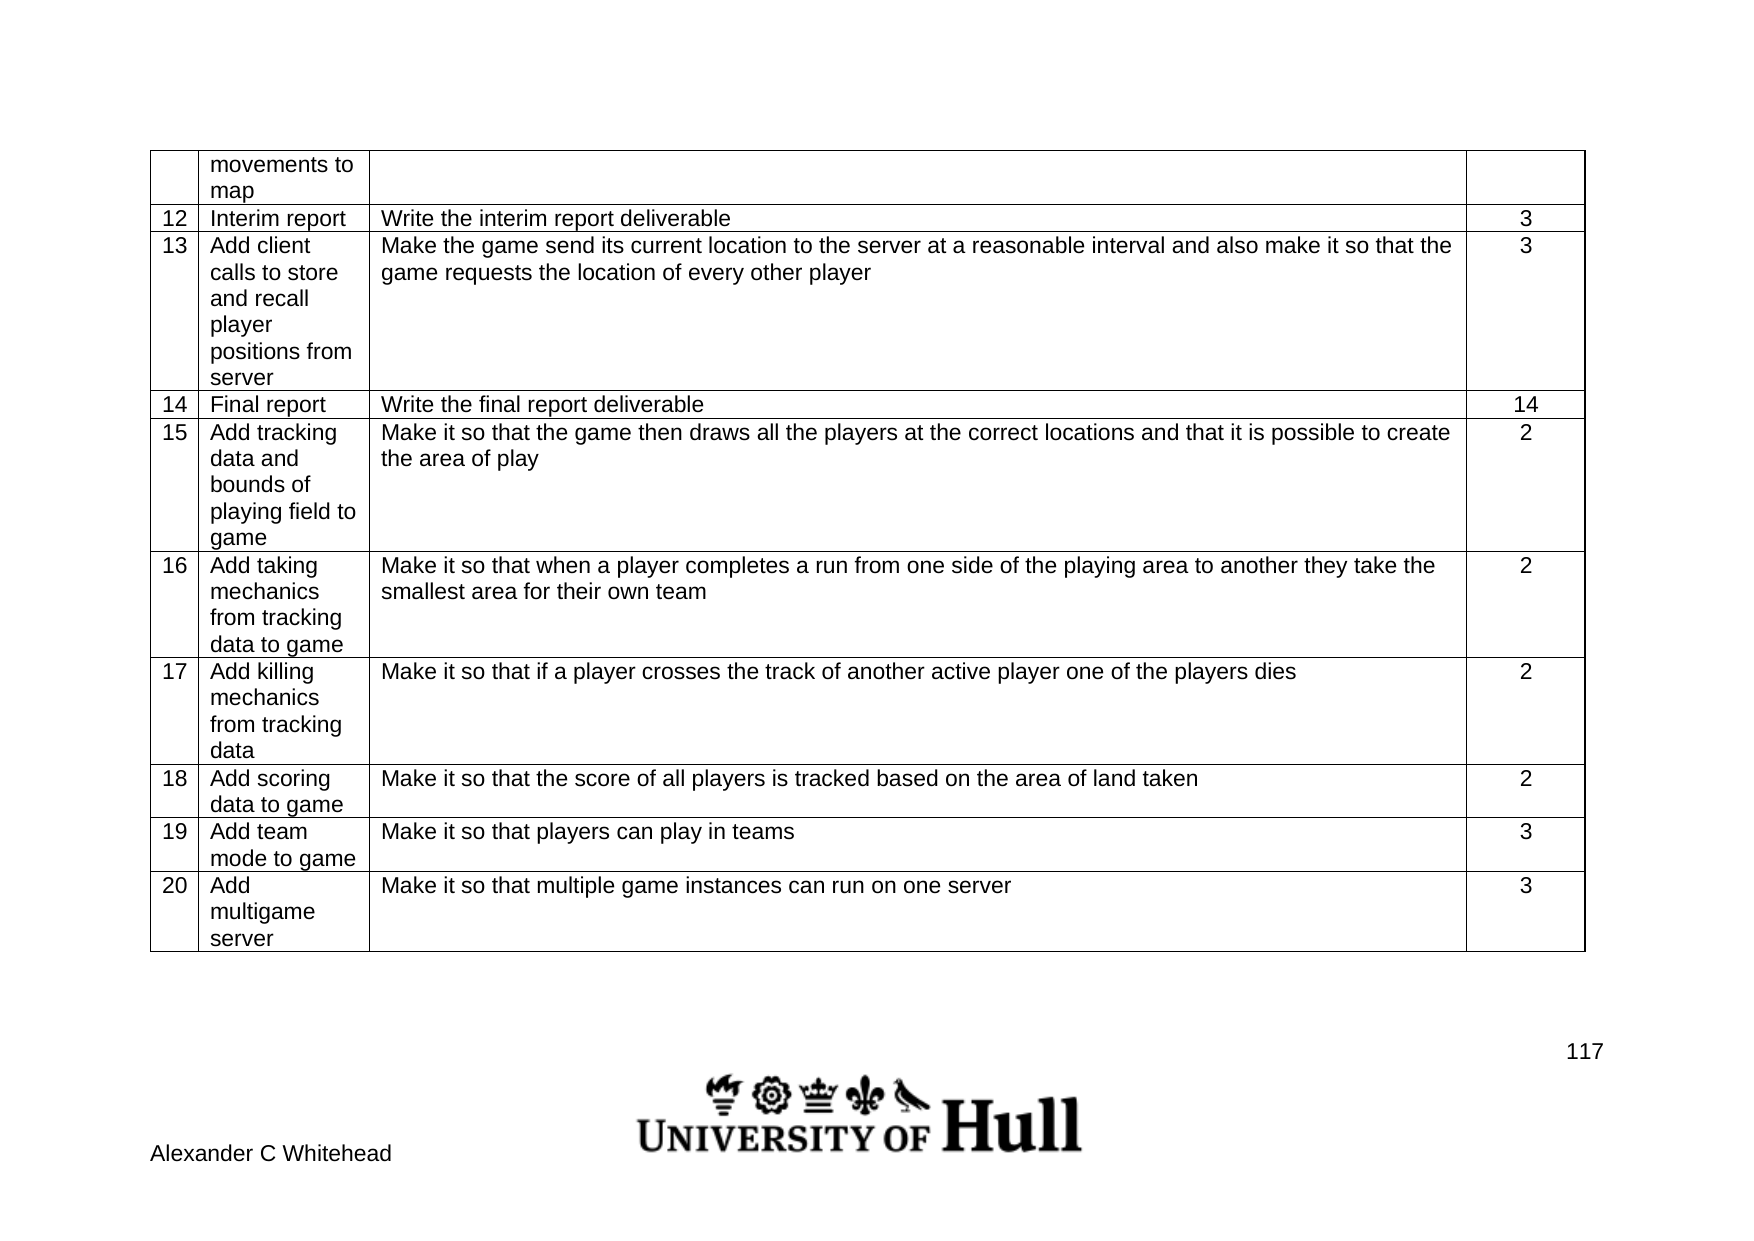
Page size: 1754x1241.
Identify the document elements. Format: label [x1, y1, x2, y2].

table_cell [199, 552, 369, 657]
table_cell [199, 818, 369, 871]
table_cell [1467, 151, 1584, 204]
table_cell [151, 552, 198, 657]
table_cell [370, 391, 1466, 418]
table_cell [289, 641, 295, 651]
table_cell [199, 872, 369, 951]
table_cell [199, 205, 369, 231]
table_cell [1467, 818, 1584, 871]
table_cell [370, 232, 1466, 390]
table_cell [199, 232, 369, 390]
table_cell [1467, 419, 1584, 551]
picture [630, 1064, 1091, 1162]
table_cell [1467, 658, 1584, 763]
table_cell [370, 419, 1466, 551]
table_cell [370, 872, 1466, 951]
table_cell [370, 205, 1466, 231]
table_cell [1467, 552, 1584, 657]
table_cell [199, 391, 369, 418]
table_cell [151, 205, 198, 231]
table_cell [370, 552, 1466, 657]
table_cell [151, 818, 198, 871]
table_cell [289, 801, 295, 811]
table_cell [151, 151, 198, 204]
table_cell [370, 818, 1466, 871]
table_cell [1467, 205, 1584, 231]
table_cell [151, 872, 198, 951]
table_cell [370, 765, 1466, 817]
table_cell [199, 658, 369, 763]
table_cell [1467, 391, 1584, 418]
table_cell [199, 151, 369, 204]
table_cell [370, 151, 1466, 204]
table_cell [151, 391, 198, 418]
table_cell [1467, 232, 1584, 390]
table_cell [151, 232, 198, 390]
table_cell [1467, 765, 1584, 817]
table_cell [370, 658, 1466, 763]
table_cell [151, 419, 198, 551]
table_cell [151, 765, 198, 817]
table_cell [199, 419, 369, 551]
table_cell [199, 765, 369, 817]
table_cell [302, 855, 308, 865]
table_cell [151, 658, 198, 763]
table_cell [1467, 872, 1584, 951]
